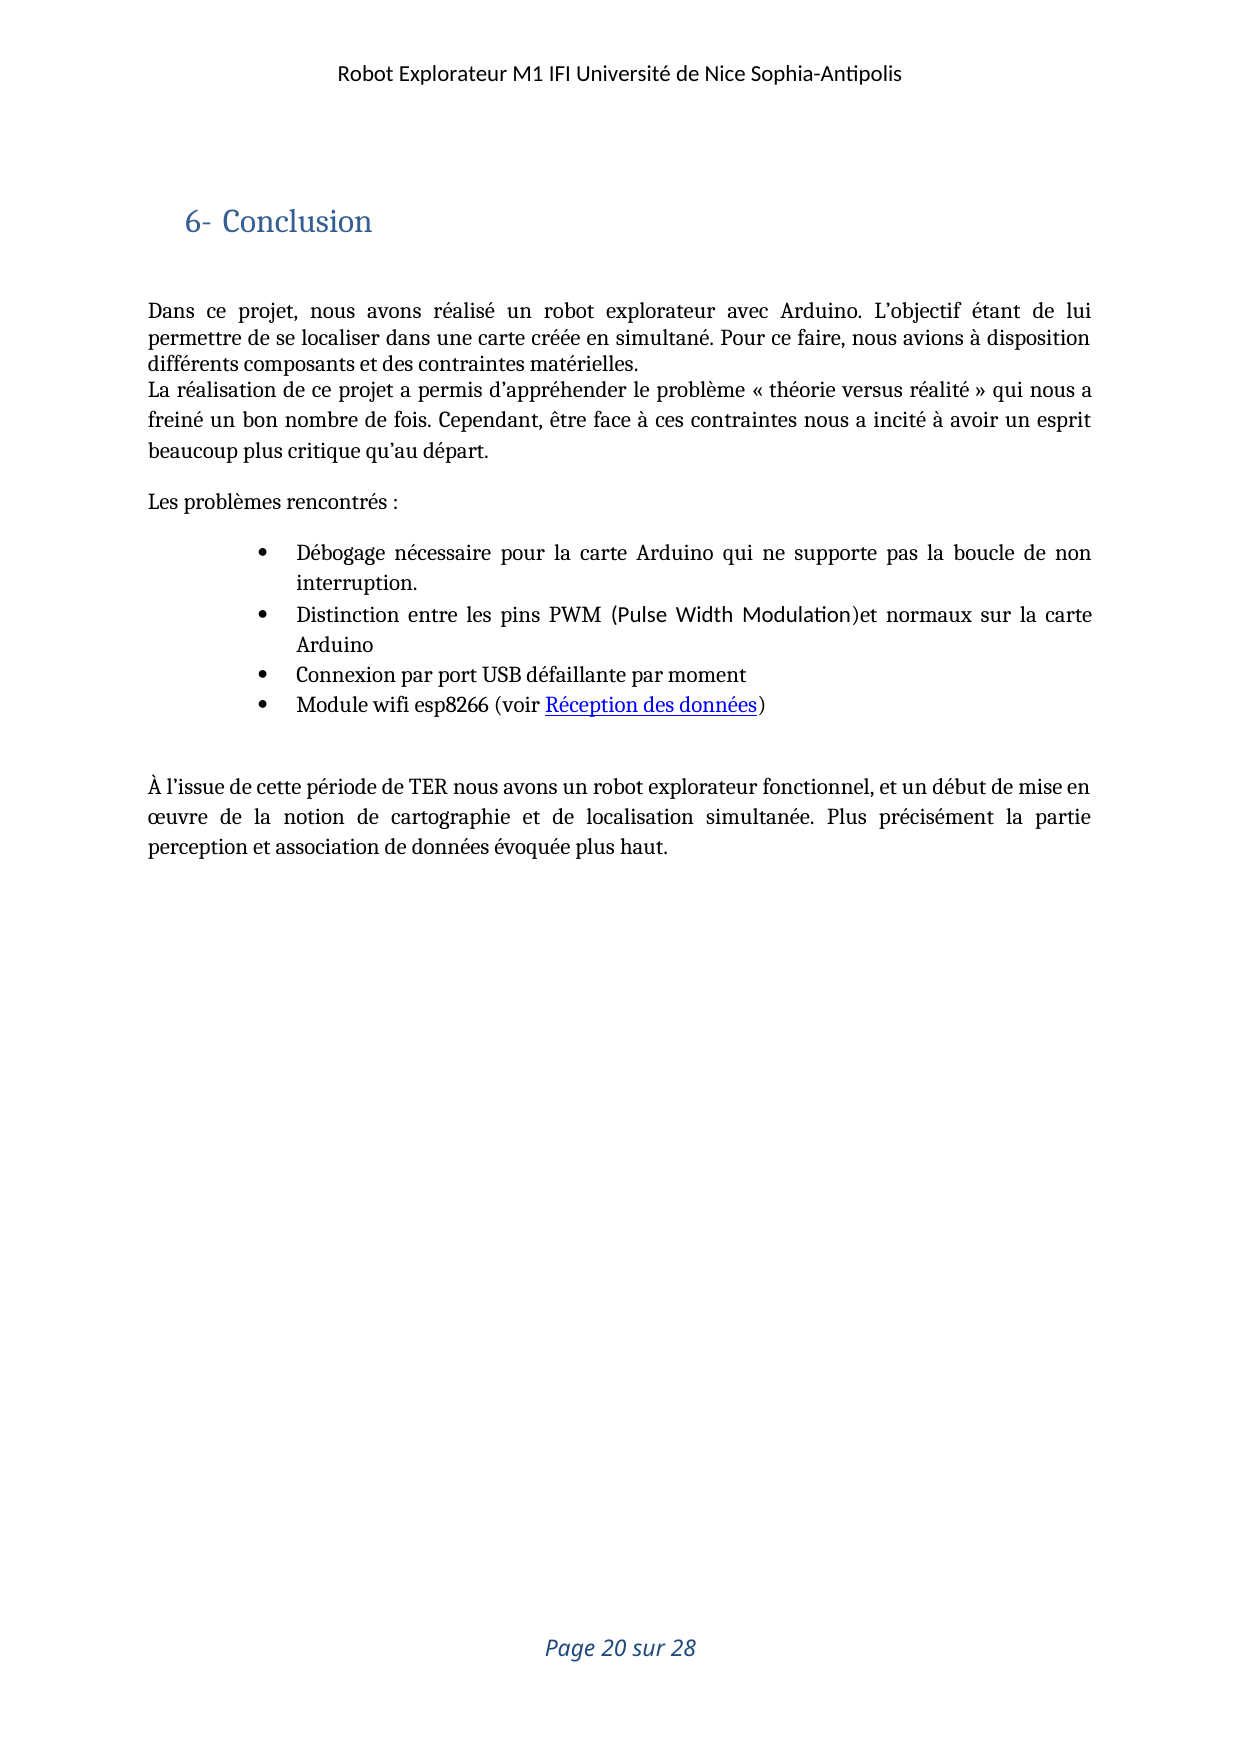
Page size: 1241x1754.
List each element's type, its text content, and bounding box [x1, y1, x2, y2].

list Module wifi esp8266 (voir Réception des données) [258, 692, 1093, 718]
text Les problèmes rencontrés : [148, 488, 1093, 515]
text La réalisation de ce projet a permis d’appréhender le problème « théorie versus réalité » qui nous a freiné un bon nombre de fois. Cependant, être face à ces contraintes nous a incité à avoir un esprit beaucoup plus critique qu’au départ. [148, 377, 1093, 464]
text À l’issue de cette période de TER nous avons un robot explorateur fonctionnel, et un début de mise en œuvre de la notion de cartographie et de localisation simultanée. Plus précisément la partie perception et association de données évoquée plus haut. [148, 743, 1093, 860]
subtitle Conclusion [185, 203, 1093, 241]
text Dans ce projet, nous avons réalisé un robot explorateur avec Arduino. L’objectif étant de lui permettre de se localiser dans une carte créée en simultané. Pour ce faire, nous avions à disposition différents composants et des contraintes matérielles. [148, 298, 1093, 377]
list Connexion par port USB défaillante par moment [258, 662, 1093, 688]
list Distinction entre les pins PWM (Pulse Width Modulation)et normaux sur la carte Arduino [258, 600, 1093, 658]
list Débogage nécessaire pour la carte Arduino qui ne supporte pas la boucle de non interruption. [258, 539, 1093, 596]
